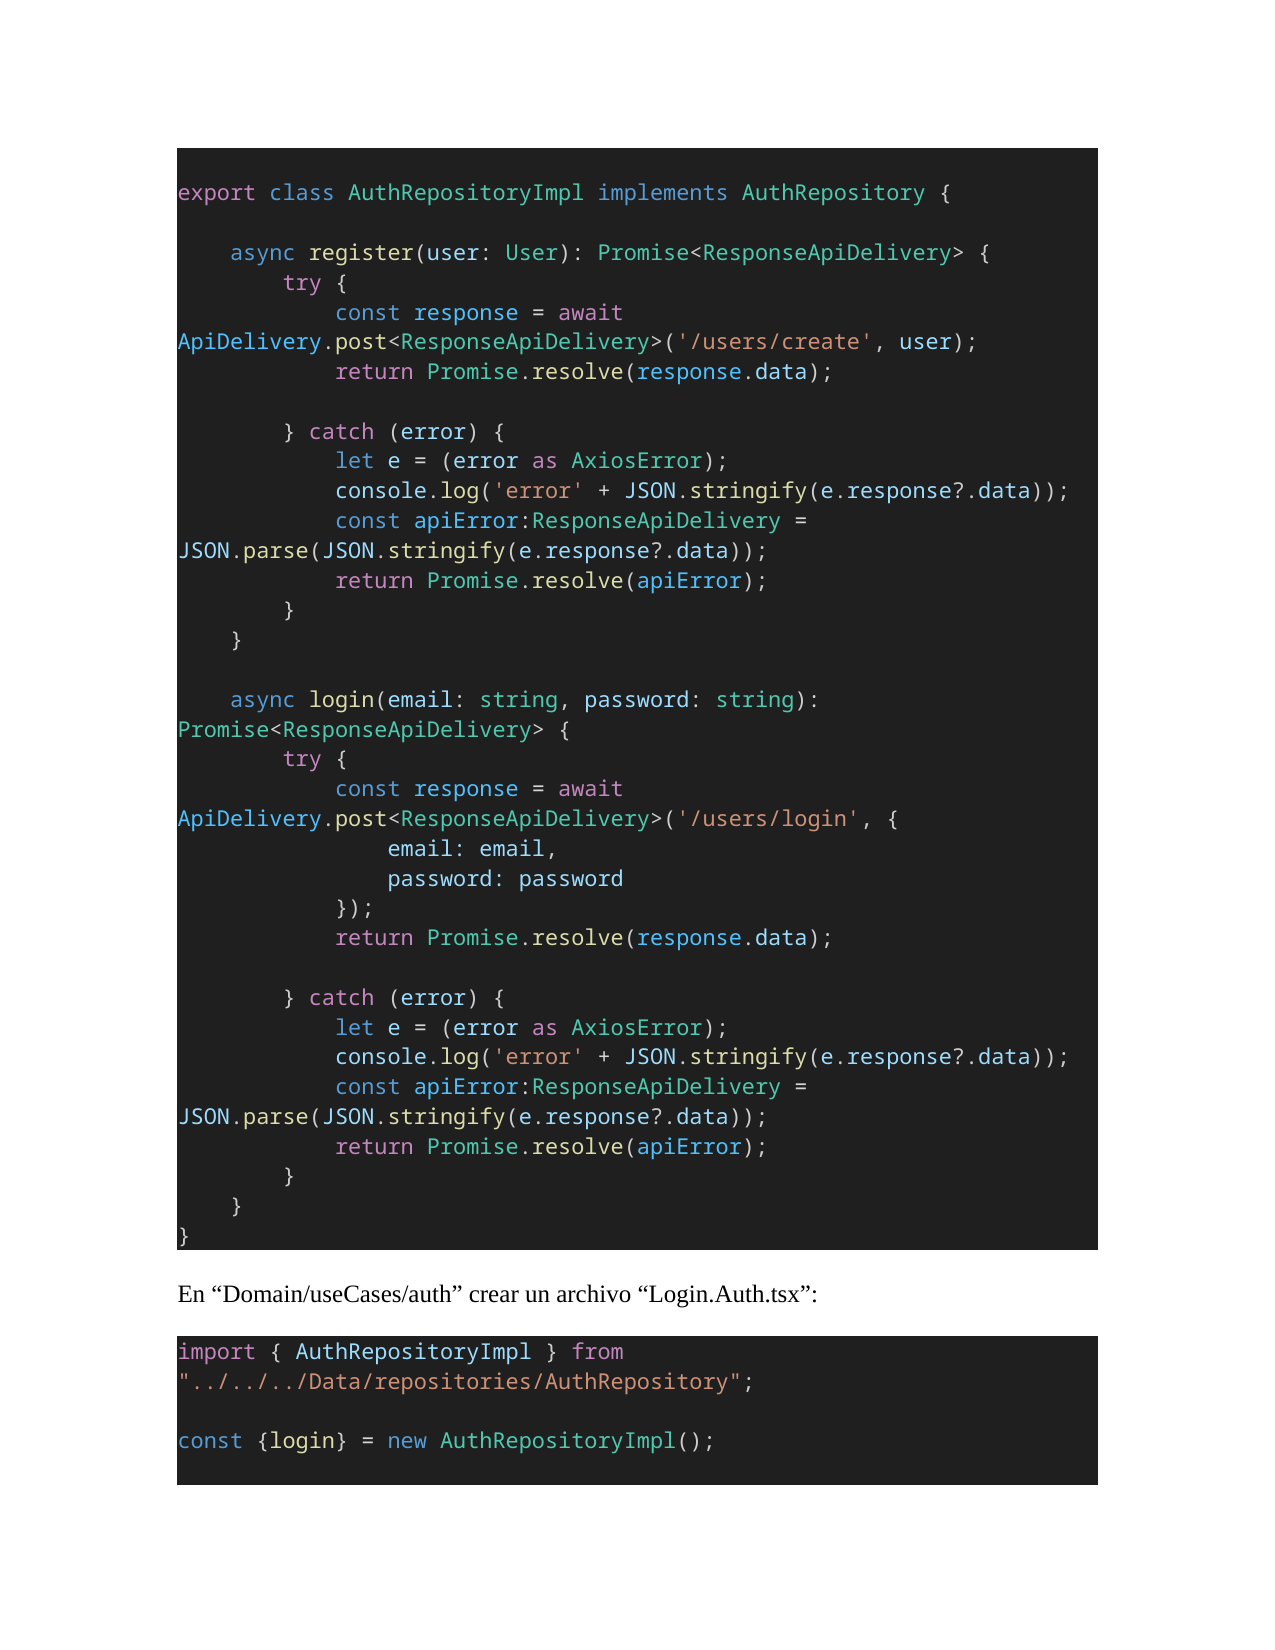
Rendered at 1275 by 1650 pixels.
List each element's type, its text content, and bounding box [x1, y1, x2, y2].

text async login(email: string, password: string): Promise<ResponseApiDelivery> { [177, 684, 1098, 743]
text console.log('error' + JSON.stringify(e.response?.data)); [177, 1041, 1098, 1071]
text let e = (error as AxiosError); [177, 1012, 1098, 1041]
text const apiError:ResponseApiDelivery = JSON.parse(JSON.stringify(e.response?.data)); [177, 1071, 1098, 1131]
text } [177, 1161, 1098, 1190]
text } catch (error) { [177, 982, 1098, 1012]
text return Promise.resolve(apiError); [177, 565, 1098, 594]
text const apiError:ResponseApiDelivery = JSON.parse(JSON.stringify(e.response?.data)); [177, 505, 1098, 565]
text return Promise.resolve(response.data); [177, 356, 1098, 386]
text export class AuthRepositoryImpl implements AuthRepository { [177, 177, 1098, 207]
text return Promise.resolve(apiError); [177, 1131, 1098, 1161]
text }); [177, 892, 1098, 922]
text } [177, 1220, 1098, 1250]
text console.log('error' + JSON.stringify(e.response?.data)); [177, 475, 1098, 505]
text let e = (error as AxiosError); [177, 446, 1098, 475]
text try { [177, 267, 1098, 297]
text const {login} = new AuthRepositoryImpl(); [177, 1426, 1098, 1455]
text email: email, [177, 833, 1098, 863]
text } [177, 1190, 1098, 1220]
text En “Domain/useCases/auth” crear un archivo “Login.Auth.tsx”: [177, 1279, 1098, 1307]
text return Promise.resolve(response.data); [177, 922, 1098, 952]
text try { [177, 743, 1098, 773]
text } [177, 594, 1098, 624]
text const response = await ApiDelivery.post<ResponseApiDelivery>('/users/login', { [177, 773, 1098, 833]
text } [177, 624, 1098, 654]
text const response = await ApiDelivery.post<ResponseApiDelivery>('/users/create', user); [177, 297, 1098, 356]
text async register(user: User): Promise<ResponseApiDelivery> { [177, 237, 1098, 267]
text import { AuthRepositoryImpl } from "../../../Data/repositories/AuthRepository"; [177, 1336, 1098, 1396]
text password: password [177, 863, 1098, 892]
text } catch (error) { [177, 416, 1098, 446]
